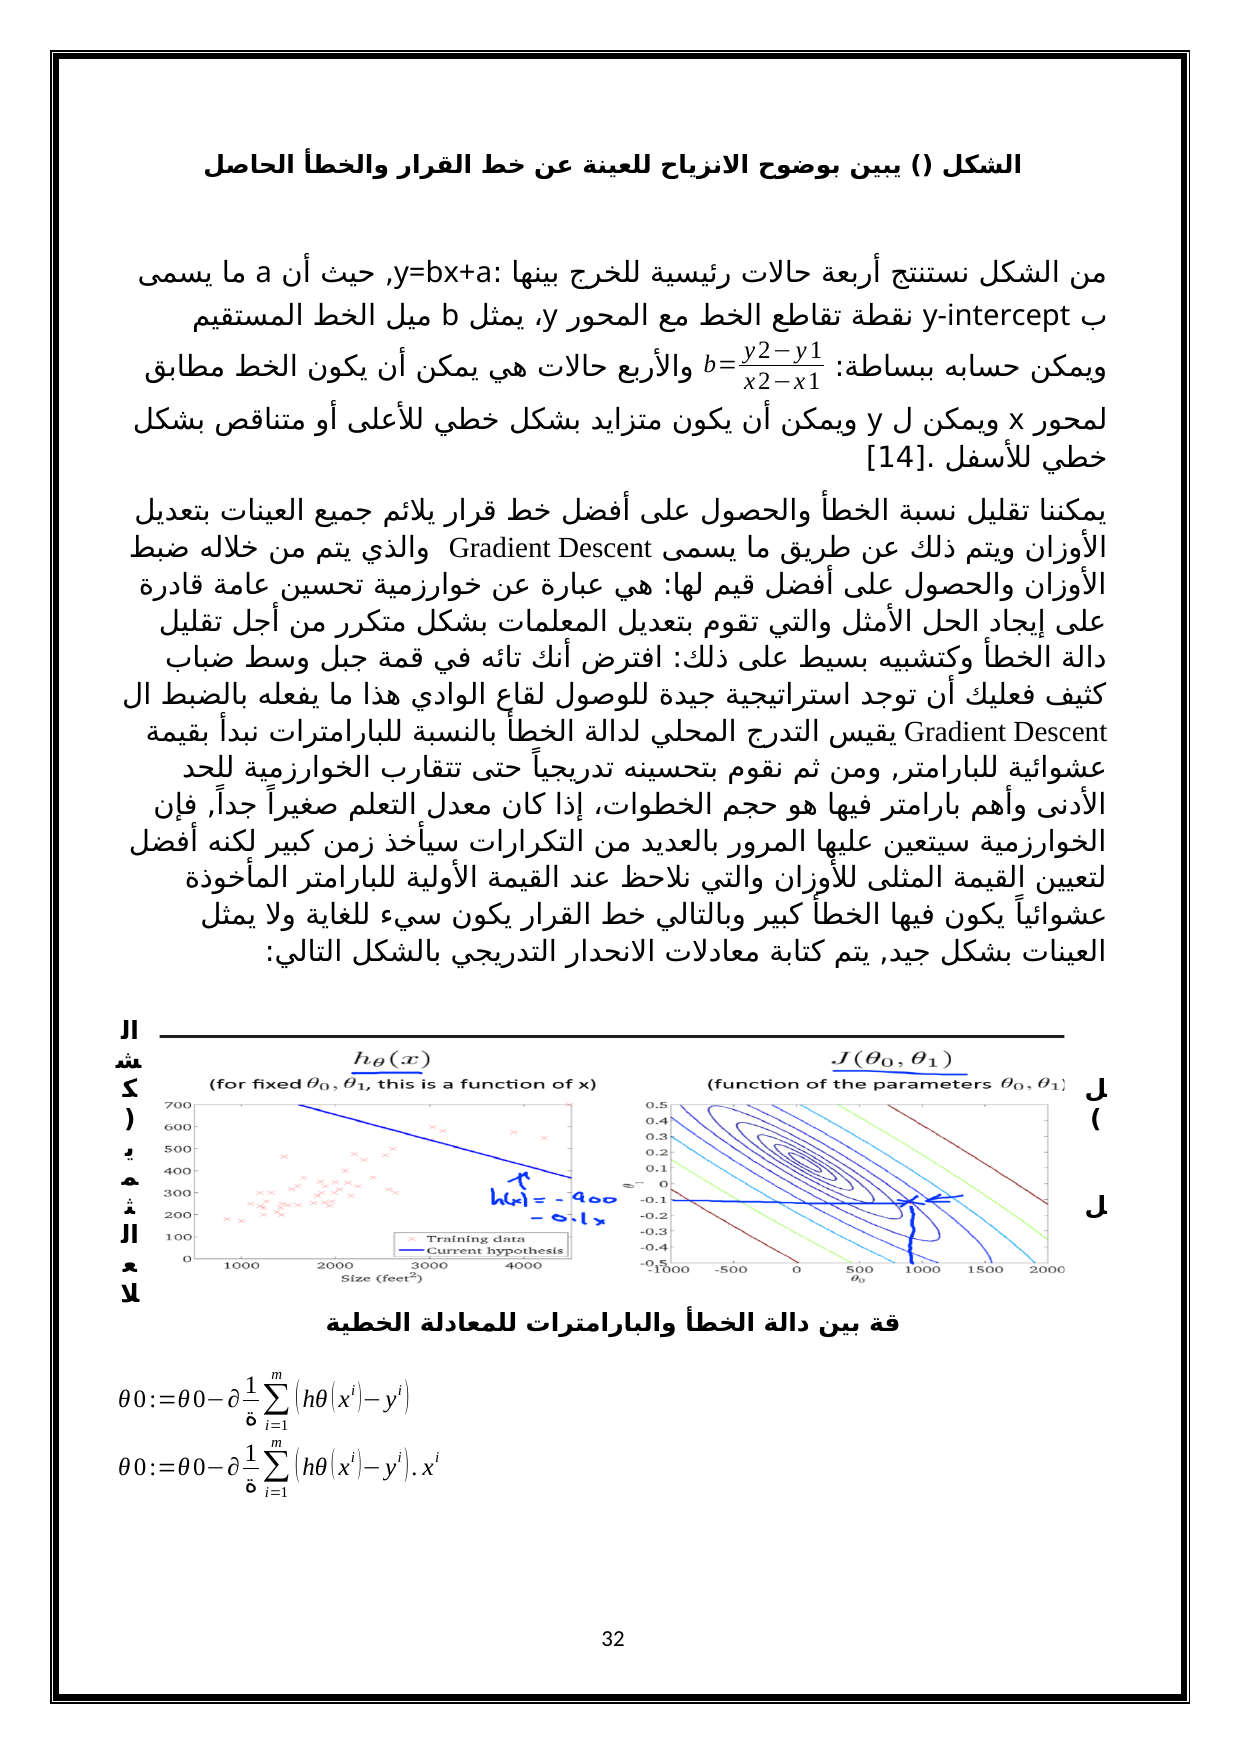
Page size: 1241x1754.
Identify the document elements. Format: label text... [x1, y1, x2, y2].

picture [158, 1035, 1064, 1305]
text يمكننا تقليل نسبة الخطأ والحصول على أفضل خط قرار يلائم جميع العينات بتعديل الأوزان ويتم ذلك عن طريق ما يسمى Gradient Descent والذي يتم من خلاله ضبط الأوزان والحصول على أفضل قيم لها: هي عبارة عن خوارزمية تحسين عامة قادرة على إيجاد الحل الأمثل والتي تقوم بتعديل المعلمات بشكل متكرر من أجل تقليل دالة الخطأ وكتشبيه بسيط على ذلك: افترض أنك تائه في قمة جبل وسط ضباب كثيف فعليك أن توجد استراتيجية جيدة للوصول لقاع الوادي هذا ما يفعله بالضبط ال Gradient Descent يقيس التدرج المحلي لدالة الخطأ بالنسبة للبارامترات نبدأ بقيمة عشوائية للبارامتر, ومن ثم نقوم بتحسينه تدريجياً حتى تتقارب الخوارزمية للحد الأدنى وأهم بارامتر فيها هو حجم الخطوات، إذا كان معدل التعلم صغيراً جداً, فإن الخوارزمية سيتعين عليها المرور بالعديد من التكرارات سيأخذ زمن كبير لكنه أفضل لتعيين القيمة المثلى للأوزان والتي نلاحظ عند القيمة الأولية للبارامتر المأخوذة عشوائياً يكون فيها الخطأ كبير وبالتالي خط القرار يكون سيء للغاية ولا يمثل العينات بشكل جيد, يتم كتابة معادلات الانحدار التدريجي بالشكل التالي: [118, 494, 1107, 968]
text من الشكل نستنتج أربعة حالات رئيسية للخرج بينها :y=bx+a, حيث أن a ما يسمى ب y-intercept نقطة تقاطع الخط مع المحور y، يمثل b ميل الخط المستقيم ويمكن حسابه ببساطة: والأربع حالات هي يمكن أن يكون الخط مطابق لمحور x ويمكن ل y ويمكن أن يكون متزايد بشكل خطي للأعلى أو متناقص بشكل خطي للأسفل .[14] [118, 252, 1107, 474]
text الشكل () يبين بوضوح الانزياح للعينة عن خط القرار والخطأ الحاصل [118, 150, 1107, 179]
